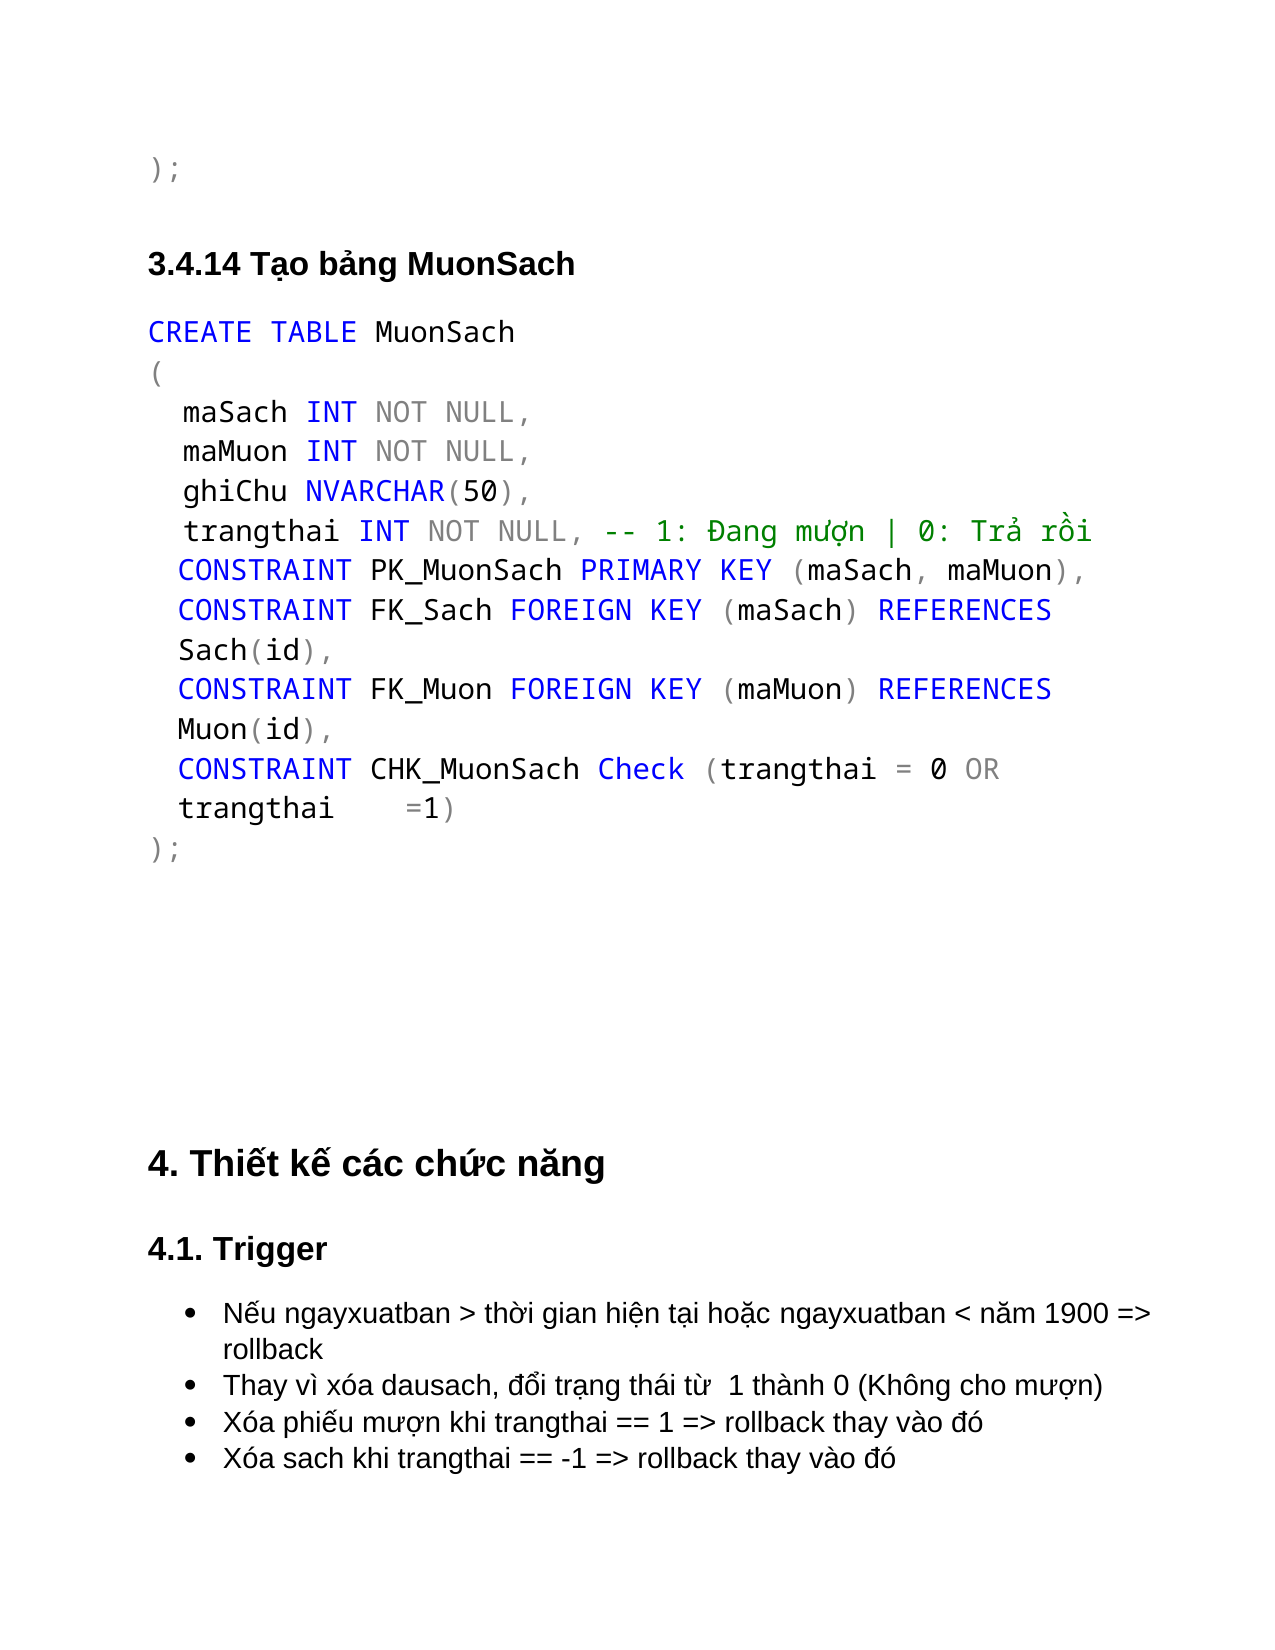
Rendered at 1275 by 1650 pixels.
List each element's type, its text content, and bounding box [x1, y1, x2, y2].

text CREATE TABLE MuonSach [148, 311, 1157, 351]
subtitle Trigger [148, 1229, 1157, 1267]
text ); [148, 148, 1157, 187]
text trangthai INT NOT NULL, -- 1: Đang mượn | 0: Trả rồi [148, 510, 1157, 549]
text CONSTRAINT FK_Sach FOREIGN KEY (maSach) REFERENCES Sach(id), [177, 589, 1157, 669]
text maSach INT NOT NULL, [148, 391, 1157, 431]
list Xóa phiếu mượn khi trangthai == 1 => rollback thay vào đó [185, 1405, 1157, 1438]
text ( [148, 351, 1157, 391]
subtitle Thiết kế các chức năng [148, 1142, 1157, 1185]
text CONSTRAINT PK_MuonSach PRIMARY KEY (maSach, maMuon), [177, 549, 1157, 589]
text CONSTRAINT FK_Muon FOREIGN KEY (maMuon) REFERENCES Muon(id), [177, 669, 1157, 748]
list Nếu ngayxuatban > thời gian hiện tại hoặc ngayxuatban < năm 1900 => rollback [185, 1296, 1157, 1366]
list Xóa sach khi trangthai == -1 => rollback thay vào đó [185, 1441, 1157, 1475]
subtitle Tạo bảng MuonSach [148, 244, 1157, 283]
text ghiChu NVARCHAR(50), [148, 470, 1157, 510]
list Thay vì xóa dausach, đổi trạng thái từ 1 thành 0 (Không cho mượn) [185, 1368, 1157, 1402]
text CONSTRAINT CHK_MuonSach Check (trangthai = 0 OR trangthai =1) [177, 748, 1157, 827]
text maMuon INT NOT NULL, [148, 431, 1157, 470]
text ); [148, 827, 1157, 867]
